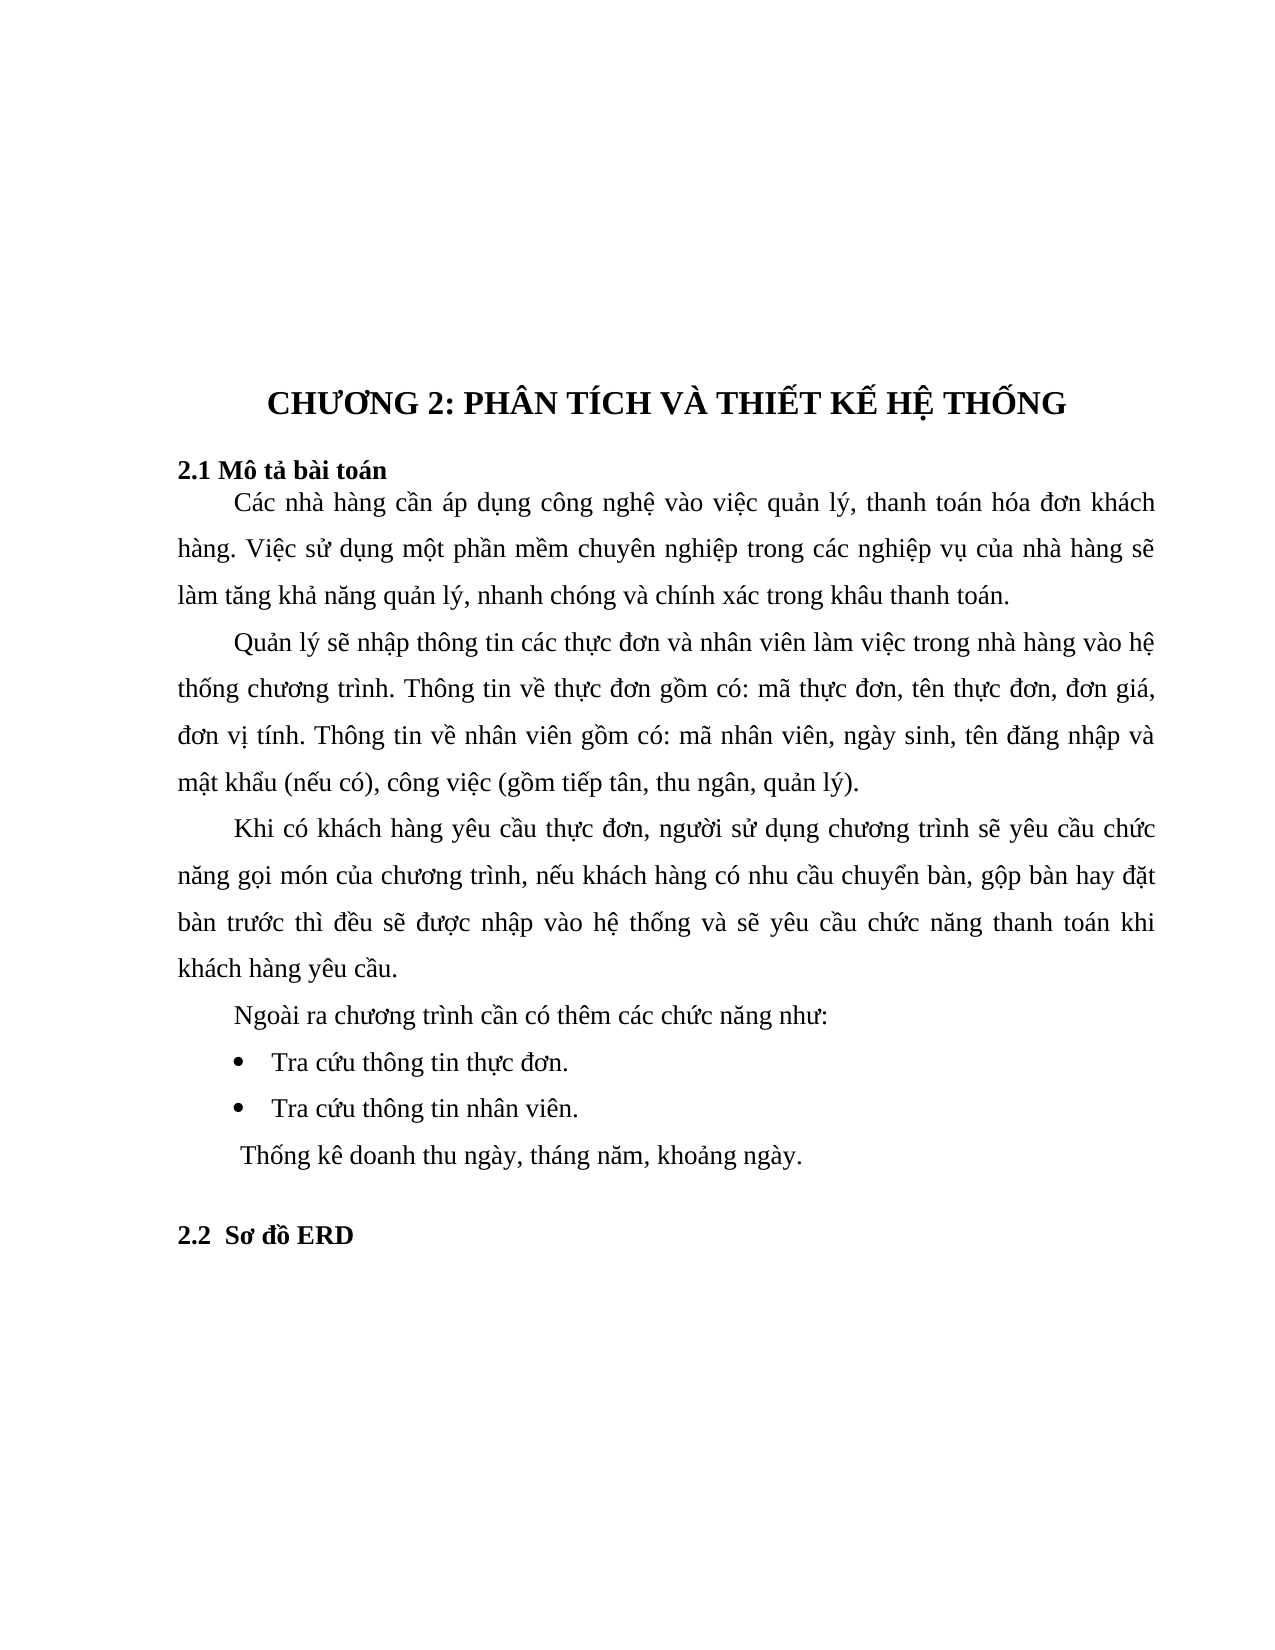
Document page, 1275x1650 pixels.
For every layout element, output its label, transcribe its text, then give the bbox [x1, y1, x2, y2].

list Tra cứu thông tin thực đơn. [233, 1046, 1157, 1077]
subtitle CHƯƠNG 2: PHÂN TÍCH VÀ THIẾT KẾ HỆ THỐNG [177, 383, 1157, 422]
list Tra cứu thông tin nhân viên. [233, 1092, 1157, 1124]
text Thống kê doanh thu ngày, tháng năm, khoảng ngày. [177, 1139, 1157, 1171]
text Ngoài ra chương trình cần có thêm các chức năng như: [177, 999, 1157, 1030]
text Khi có khách hàng yêu cầu thực đơn, người sử dụng chương trình sẽ yêu cầu chức năng gọi món của chương trình, nếu khách hàng có nhu cầu chuyển bàn, gộp bàn hay đặt bàn trước thì đều sẽ được nhập vào hệ thống và sẽ yêu cầu chức năng thanh toán khi khách hàng yêu cầu. [177, 812, 1157, 983]
text Các nhà hàng cần áp dụng công nghệ vào việc quản lý, thanh toán hóa đơn khách hàng. Việc sử dụng một phần mềm chuyên nghiệp trong các nghiệp vụ của nhà hàng sẽ làm tăng khả năng quản lý, nhanh chóng và chính xác trong khâu thanh toán. [177, 486, 1157, 610]
text Quản lý sẽ nhập thông tin các thực đơn và nhân viên làm việc trong nhà hàng vào hệ thống chương trình. Thông tin về thực đơn gồm có: mã thực đơn, tên thực đơn, đơn giá, đơn vị tính. Thông tin về nhân viên gồm có: mã nhân viên, ngày sinh, tên đăng nhập và mật khẩu (nếu có), công việc (gồm tiếp tân, thu ngân, quản lý). [177, 626, 1157, 797]
subtitle 2.2 Sơ đồ ERD [177, 1219, 1157, 1250]
subtitle 2.1 Mô tả bài toán [177, 454, 1157, 486]
